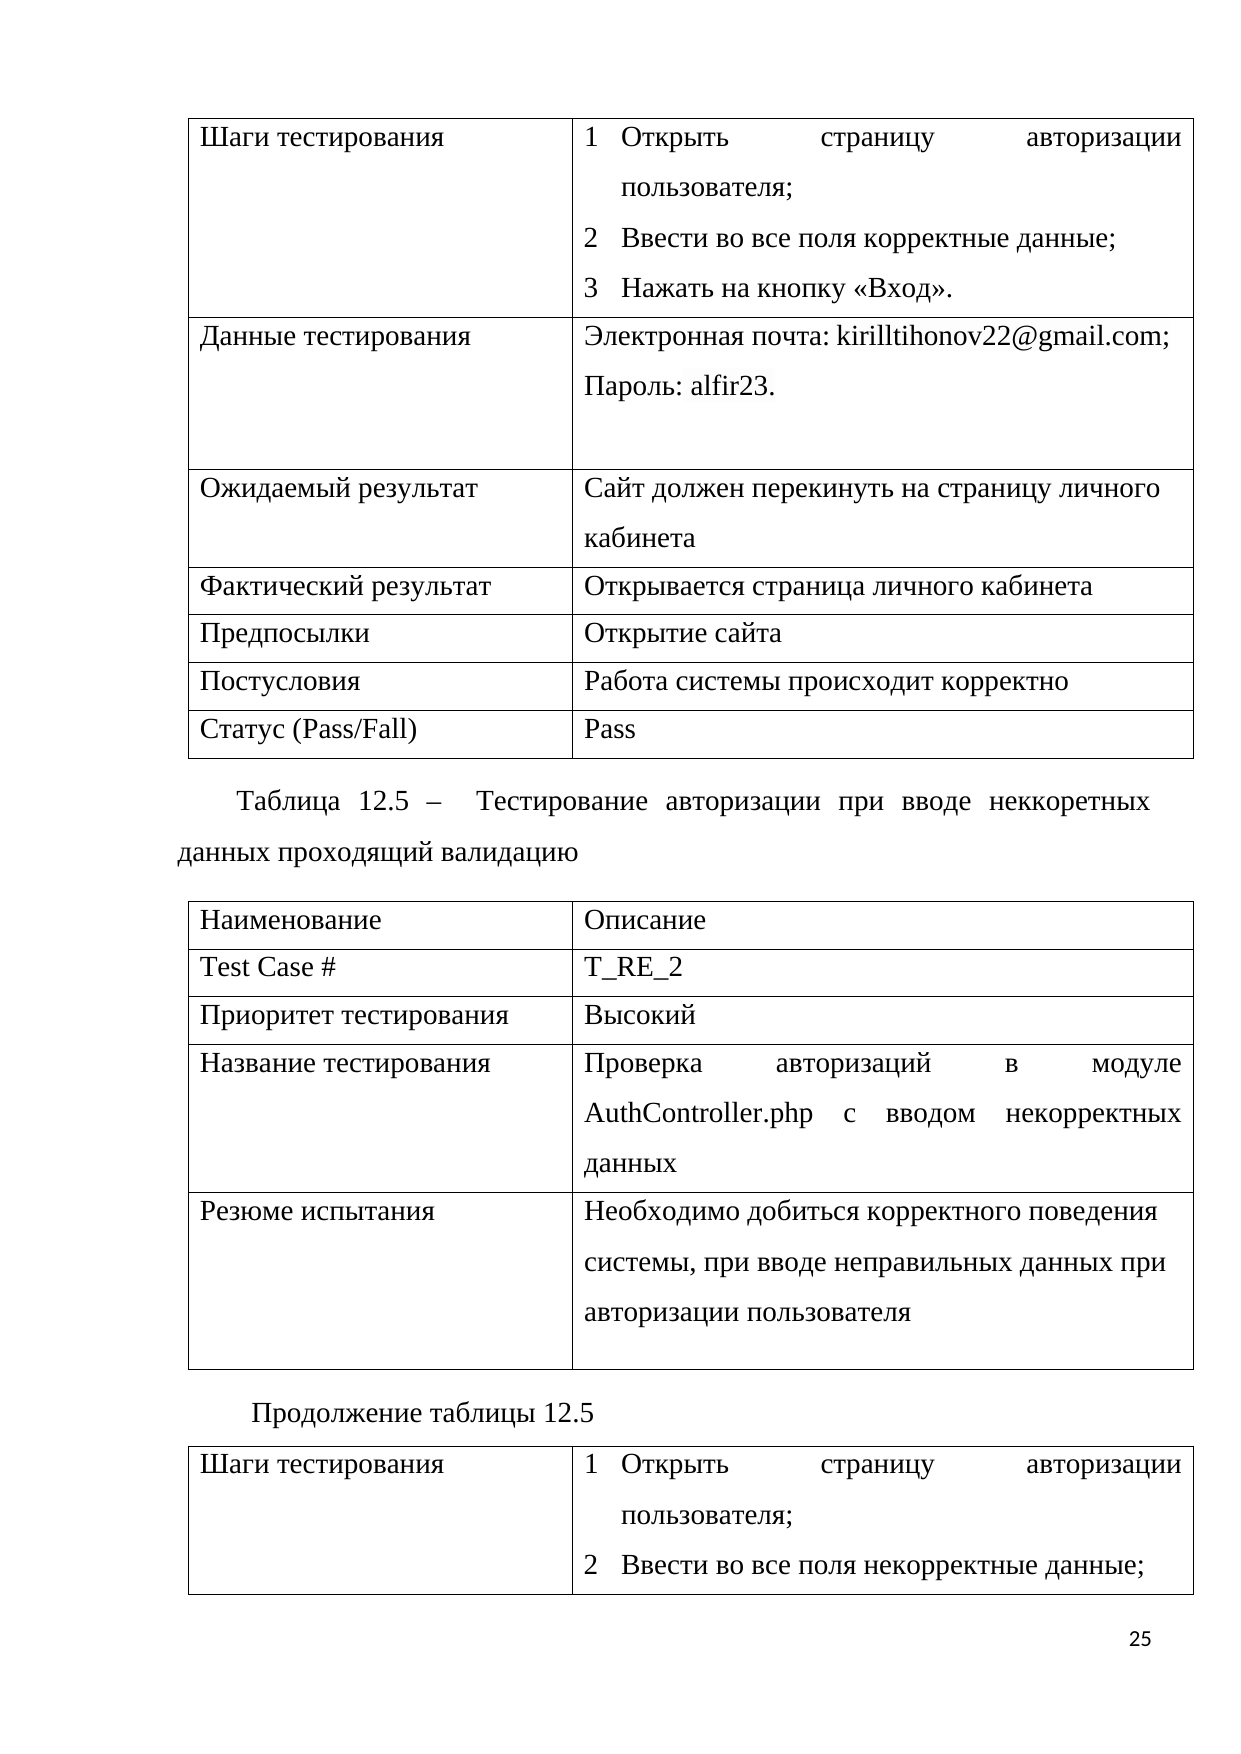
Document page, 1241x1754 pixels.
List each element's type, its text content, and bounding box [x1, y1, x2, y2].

table_cell Приоритет тестирования [189, 997, 572, 1044]
table_cell Сайт должен перекинуть на страницу личного кабинета [573, 470, 1193, 567]
table_cell Открытие сайта [573, 615, 1193, 662]
table_header Шаги тестирования [189, 1447, 572, 1594]
table_cell Pass [573, 711, 1193, 757]
table_cell Шаги тестирования [189, 119, 572, 317]
table_cell Ожидаемый результат [189, 470, 572, 567]
table_cell Статус (Pass/Fall) [189, 711, 572, 757]
table_cell Постусловия [189, 663, 572, 710]
table_cell Электронная почта: kirilltihonov22@gmail.com; Пароль: alfir23. [573, 318, 1193, 469]
table_cell Резюме испытания [189, 1193, 572, 1369]
table_cell Работа системы происходит корректно [573, 663, 1193, 710]
table_cell Фактический результат [189, 568, 572, 614]
table_cell Высокий [573, 997, 1193, 1044]
table_cell Предпосылки [189, 615, 572, 662]
text Продолжение таблицы 12.5 [177, 1395, 1152, 1429]
table_cell Открыть страницу авторизации пользователя; Ввести во все поля корректные данные; Нажать на кнопку «Вход». [573, 119, 1193, 317]
table_cell Название тестирования [189, 1045, 572, 1192]
table_cell Проверка авторизаций в модуле AuthController.php с вводом некорректных данных [573, 1045, 1193, 1192]
table_cell Необходимо добиться корректного поведения системы, при вводе неправильных данных при авторизации пользователя [573, 1193, 1193, 1369]
text Таблица 12.5 – Тестирование авторизации при вводе неккоретных данных проходящий валидацию [177, 783, 1152, 867]
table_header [573, 1447, 1193, 1594]
table_cell Данные тестирования [189, 318, 572, 469]
table_header Наименование [189, 902, 572, 948]
table_cell Открывается страница личного кабинета [573, 568, 1193, 614]
table_cell Test Case # [189, 950, 572, 996]
table_header Описание [573, 902, 1193, 948]
table_cell T_RE_2 [573, 950, 1193, 996]
